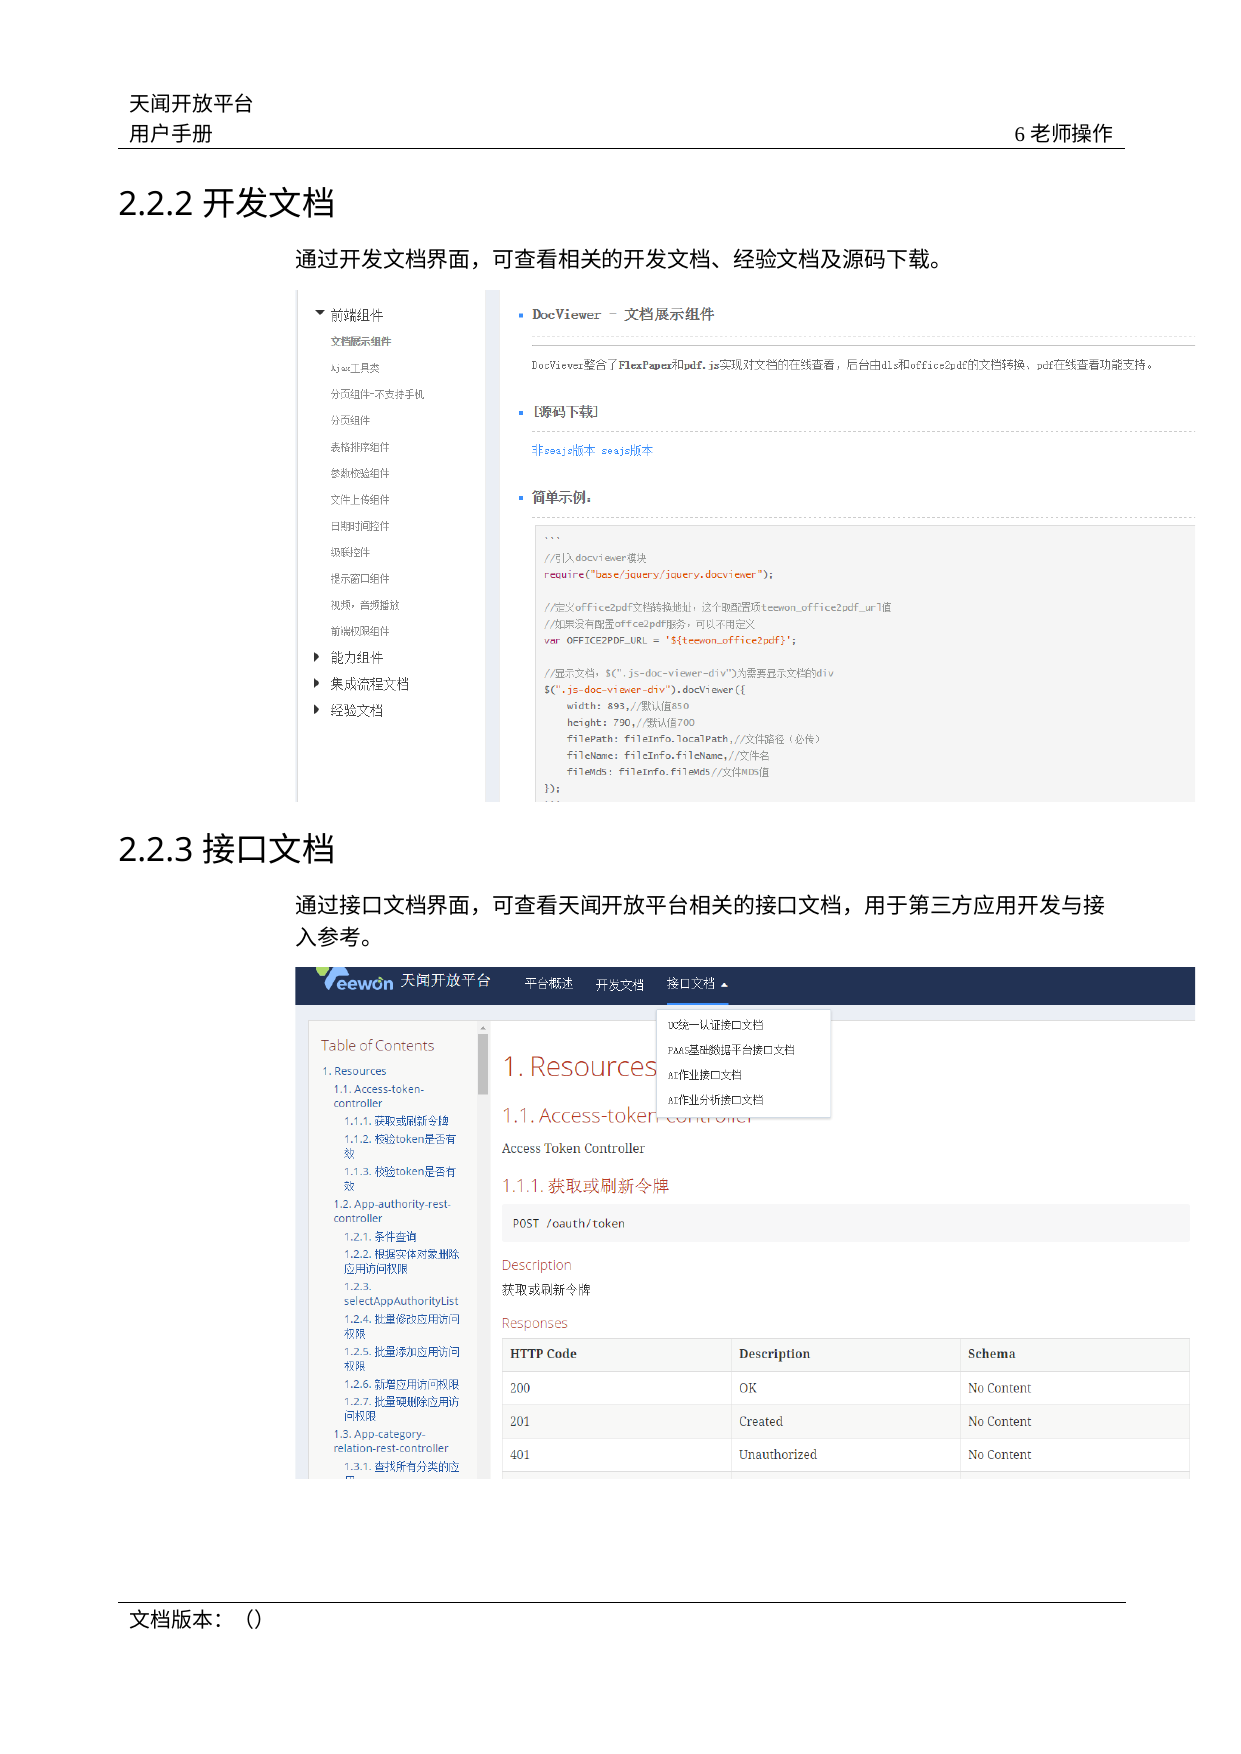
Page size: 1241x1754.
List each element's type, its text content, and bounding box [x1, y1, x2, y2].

text 通过开发文档界面，可查看相关的开发文档、经验文档及源码下载。 [295, 242, 1122, 274]
text 通过接口文档界面，可查看天闻开放平台相关的接口文档，用于第三方应用开发与接入参考。 [295, 888, 1122, 951]
subtitle 开发文档 [118, 177, 1122, 226]
picture [295, 967, 1196, 1479]
subtitle 接口文档 [118, 823, 1122, 871]
picture [295, 290, 1196, 802]
